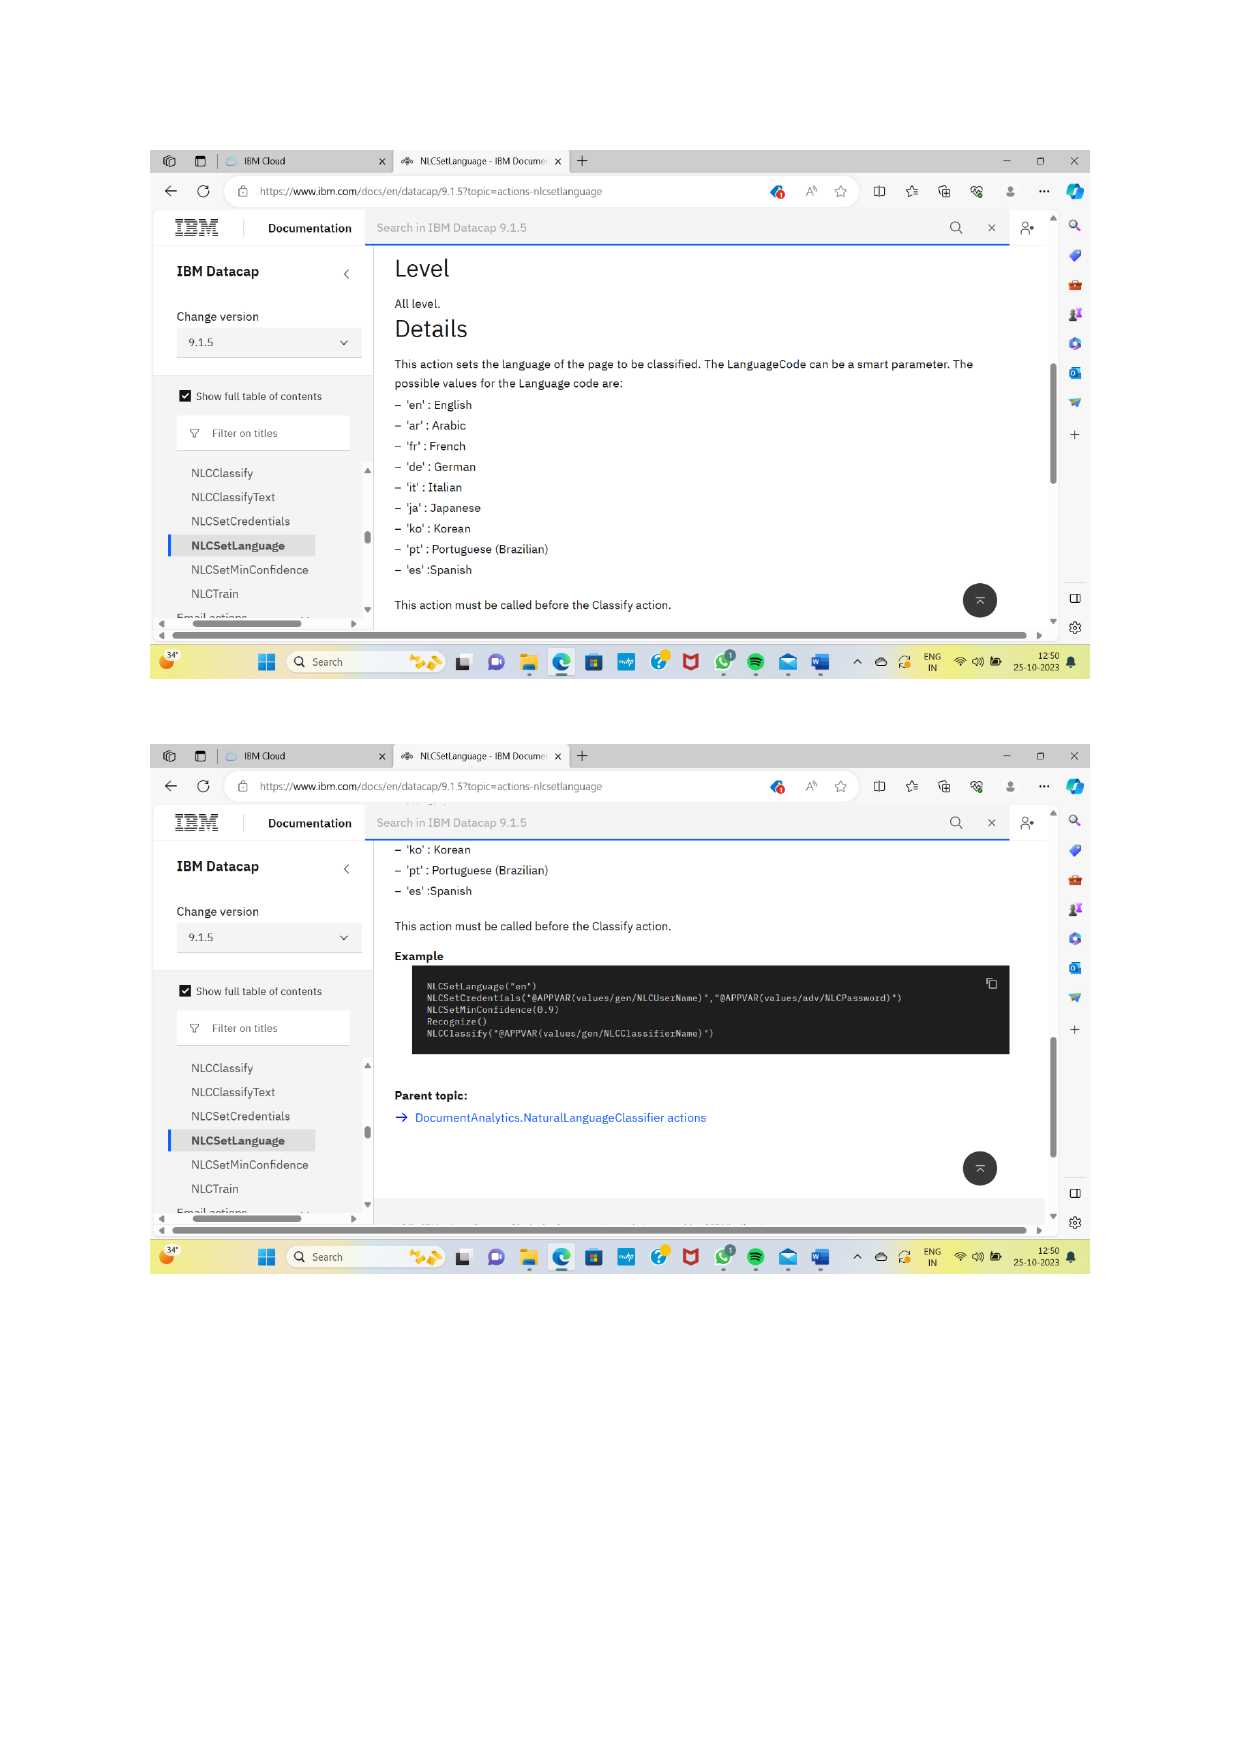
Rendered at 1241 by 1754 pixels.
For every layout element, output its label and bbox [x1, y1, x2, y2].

picture [150, 744, 1091, 1274]
picture [150, 150, 1091, 679]
